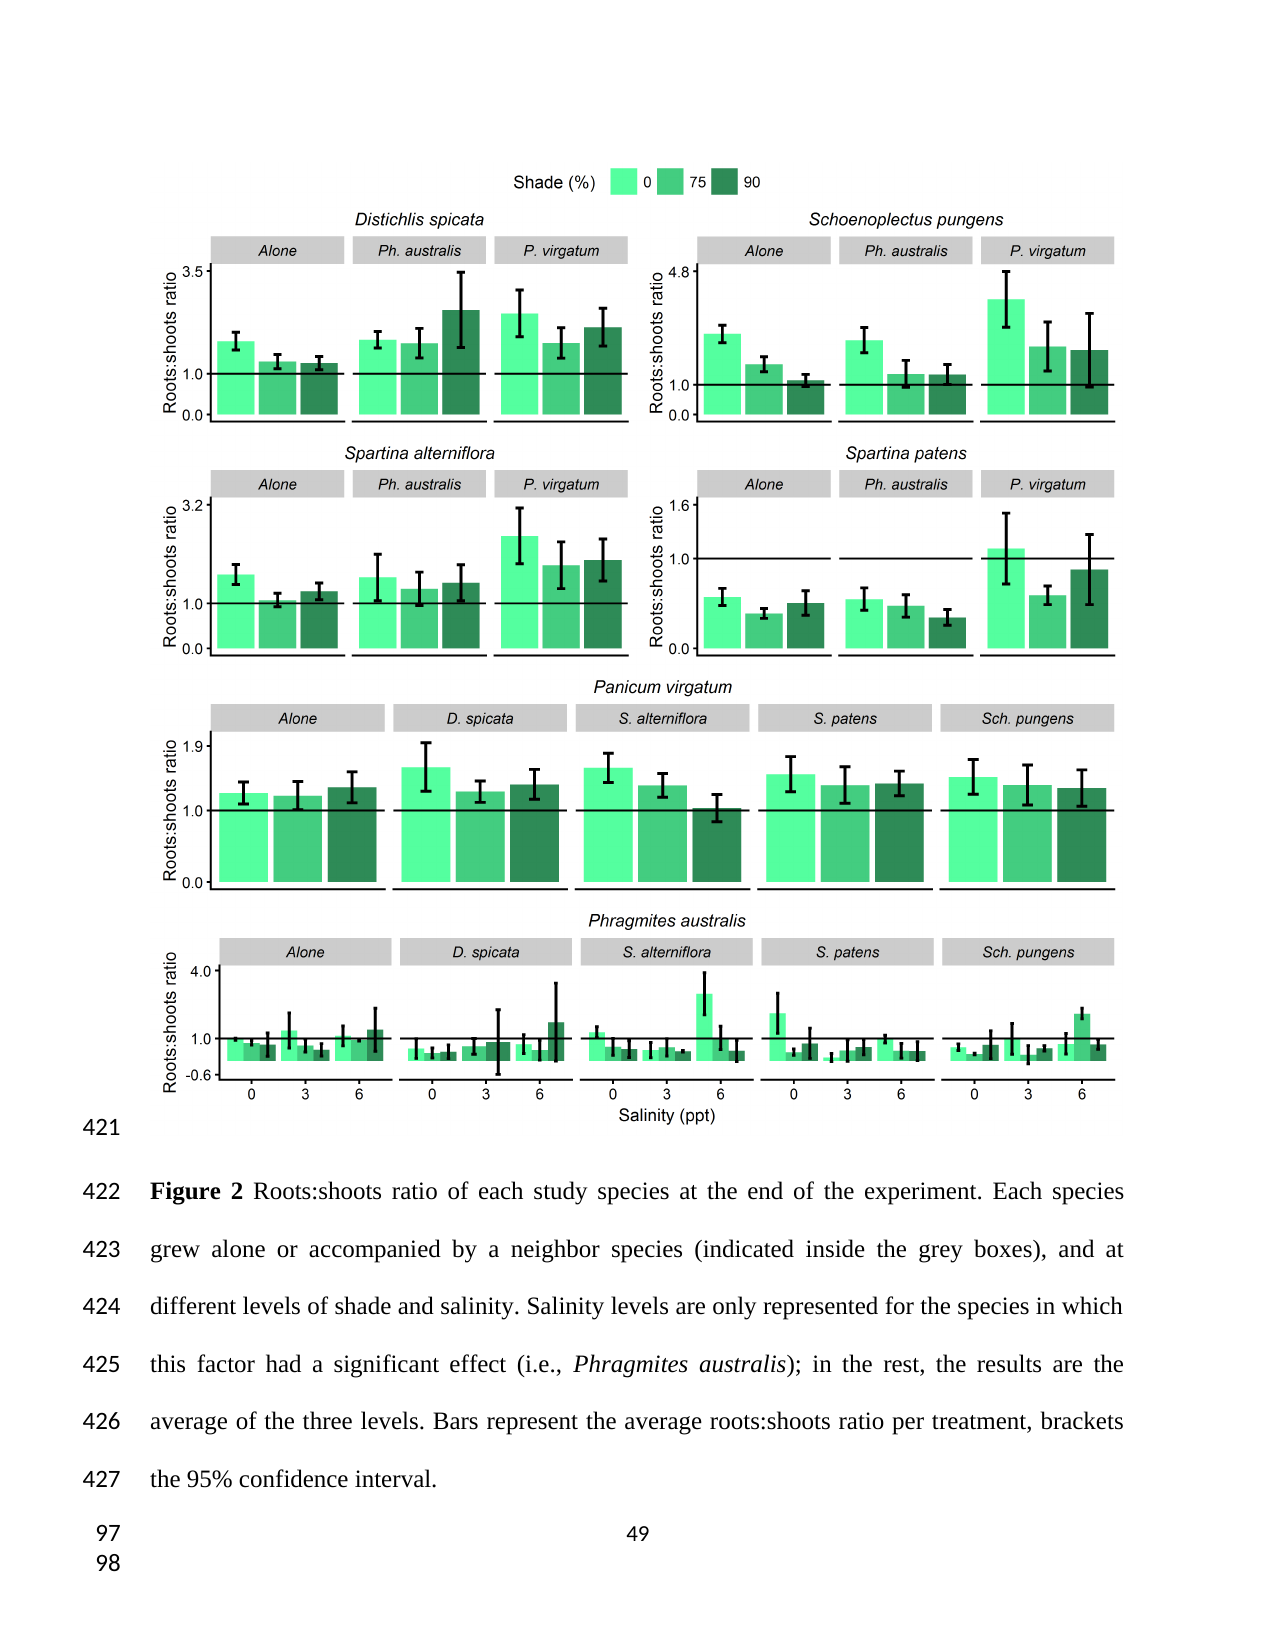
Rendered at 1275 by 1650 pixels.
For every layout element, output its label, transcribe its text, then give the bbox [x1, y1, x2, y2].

text Figure 2 Roots:shoots ratio of each study species at the end of the experiment. Each species grew alone or accompanied by a neighbor species (indicated inside the grey boxes), and at different levels of shade and salinity. Salinity levels are only represented for the species in which this factor had a significant effect (i.e., Phragmites australis); in the rest, the results are the average of the three levels. Bars represent the average roots:shoots ratio per treatment, brackets the 95% confidence interval. [150, 1176, 1125, 1493]
picture [150, 162, 1123, 1136]
